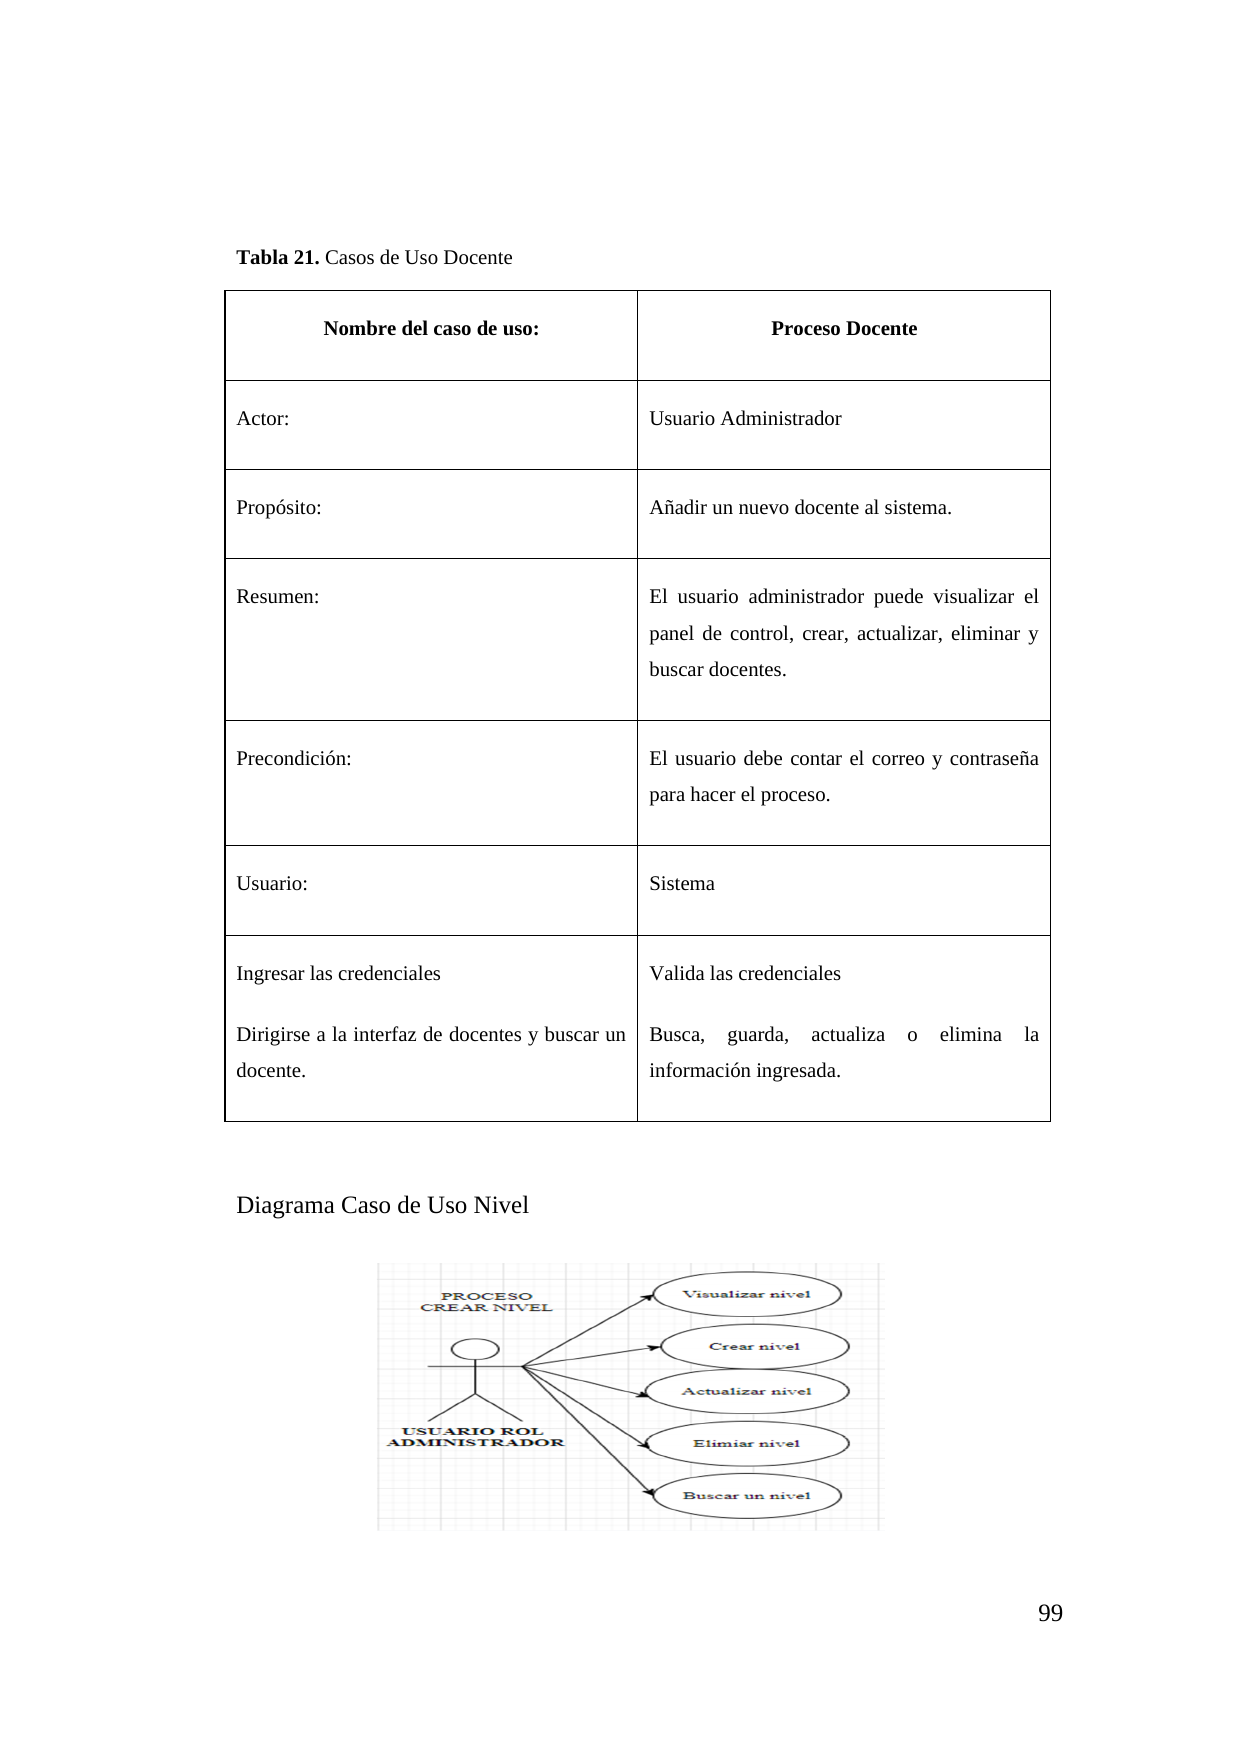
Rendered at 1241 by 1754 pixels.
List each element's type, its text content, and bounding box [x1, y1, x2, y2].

table_cell Actor: [226, 381, 637, 469]
table_cell El usuario administrador puede visualizar el panel de control, crear, actualizar, eliminar y buscar docentes. [638, 559, 1050, 720]
table_cell Añadir un nuevo docente al sistema. [638, 470, 1050, 558]
table_cell Usuario: [226, 846, 637, 934]
picture [376, 1263, 885, 1531]
table_cell Usuario Administrador [638, 381, 1050, 469]
table_cell Resumen: [226, 559, 637, 720]
table_cell Propósito: [226, 470, 637, 558]
text Diagrama Caso de Uso Nivel [236, 1190, 1063, 1219]
table_header Nombre del caso de uso: [226, 291, 637, 379]
table_cell Ingresar las credenciales Dirigirse a la interfaz de docentes y buscar un docente. [226, 936, 637, 1121]
table_cell Precondición: [226, 721, 637, 845]
table_cell El usuario debe contar el correo y contraseña para hacer el proceso. [638, 721, 1050, 845]
table_header Proceso Docente [638, 291, 1050, 379]
table_cell Valida las credenciales Busca, guarda, actualiza o elimina la información ingresada. [638, 936, 1050, 1121]
table_cell Sistema [638, 846, 1050, 934]
